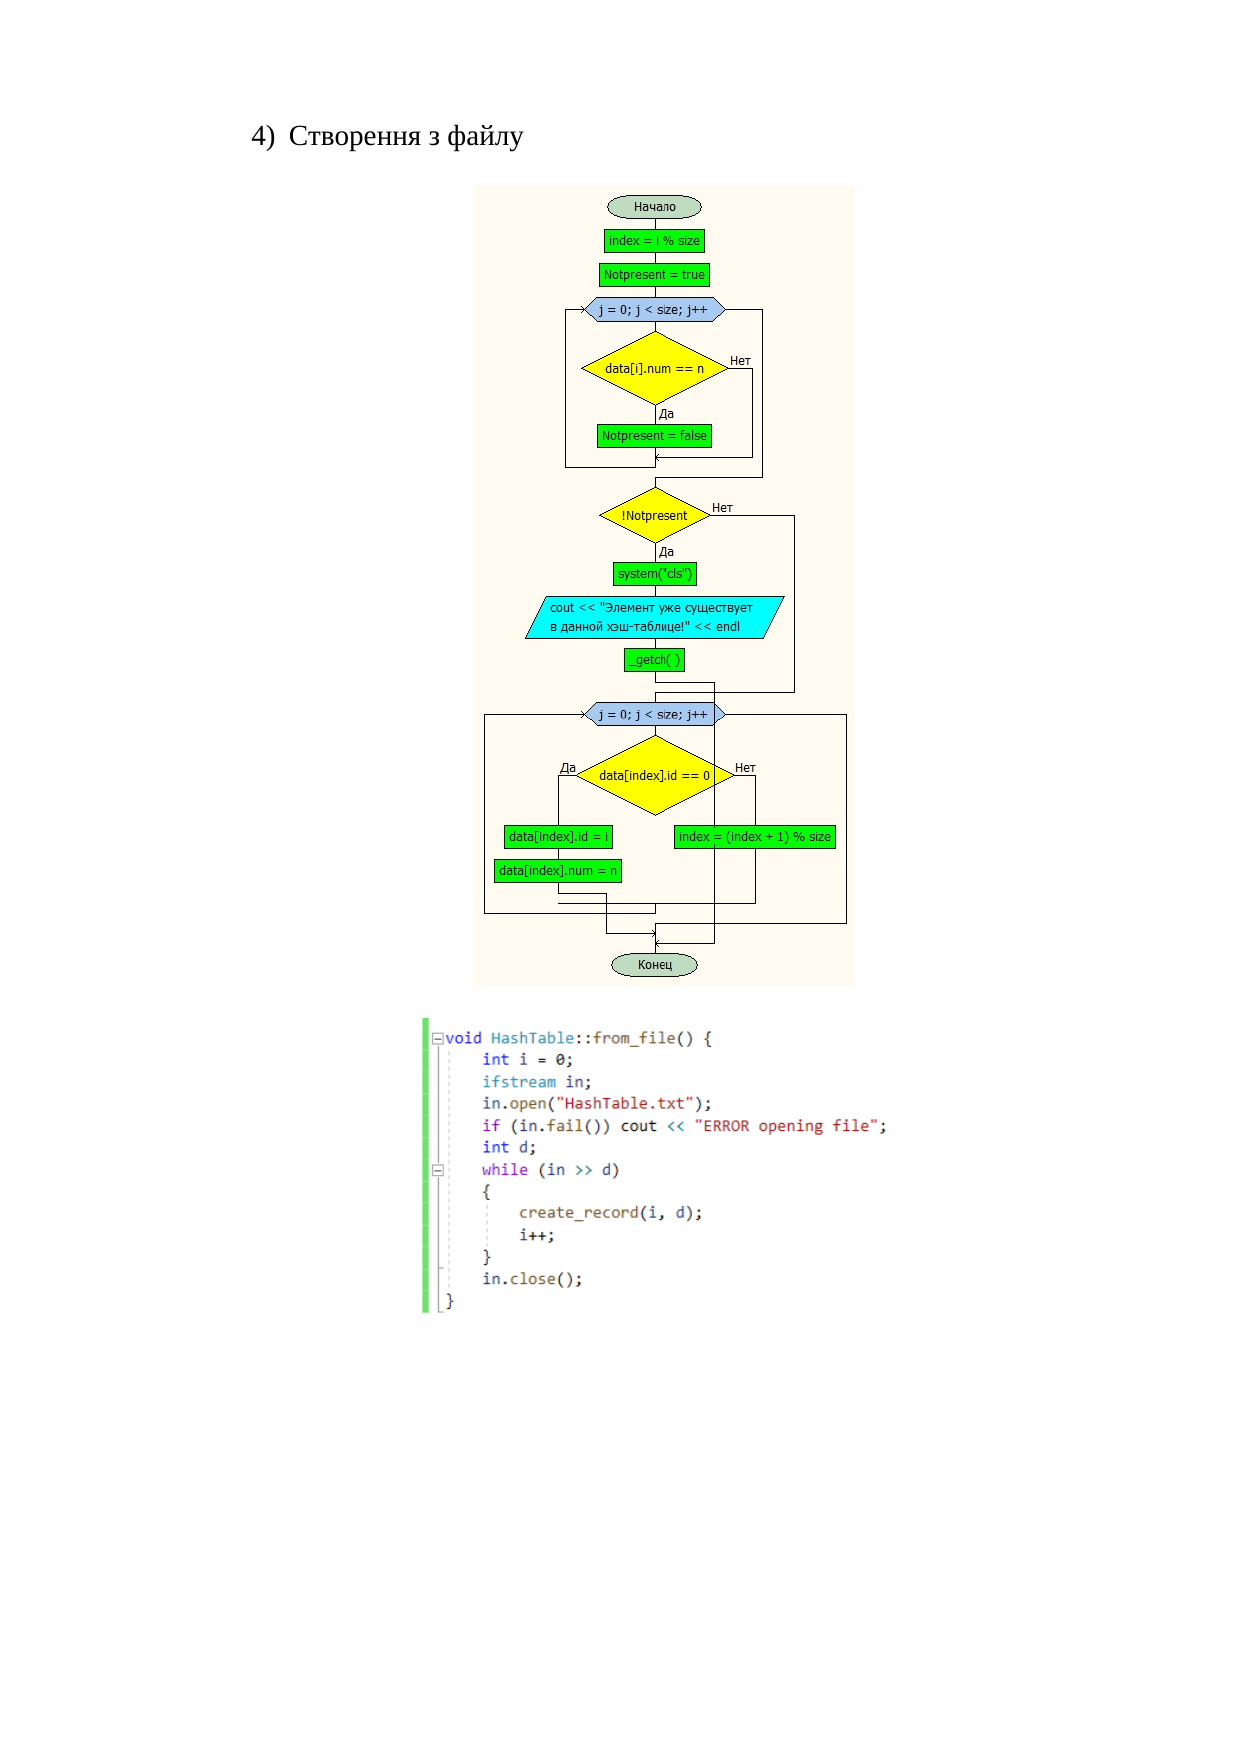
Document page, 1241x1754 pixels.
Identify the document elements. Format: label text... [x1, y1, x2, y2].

picture [474, 185, 855, 986]
picture [417, 1018, 911, 1322]
list Створення з файлу [251, 118, 1152, 152]
